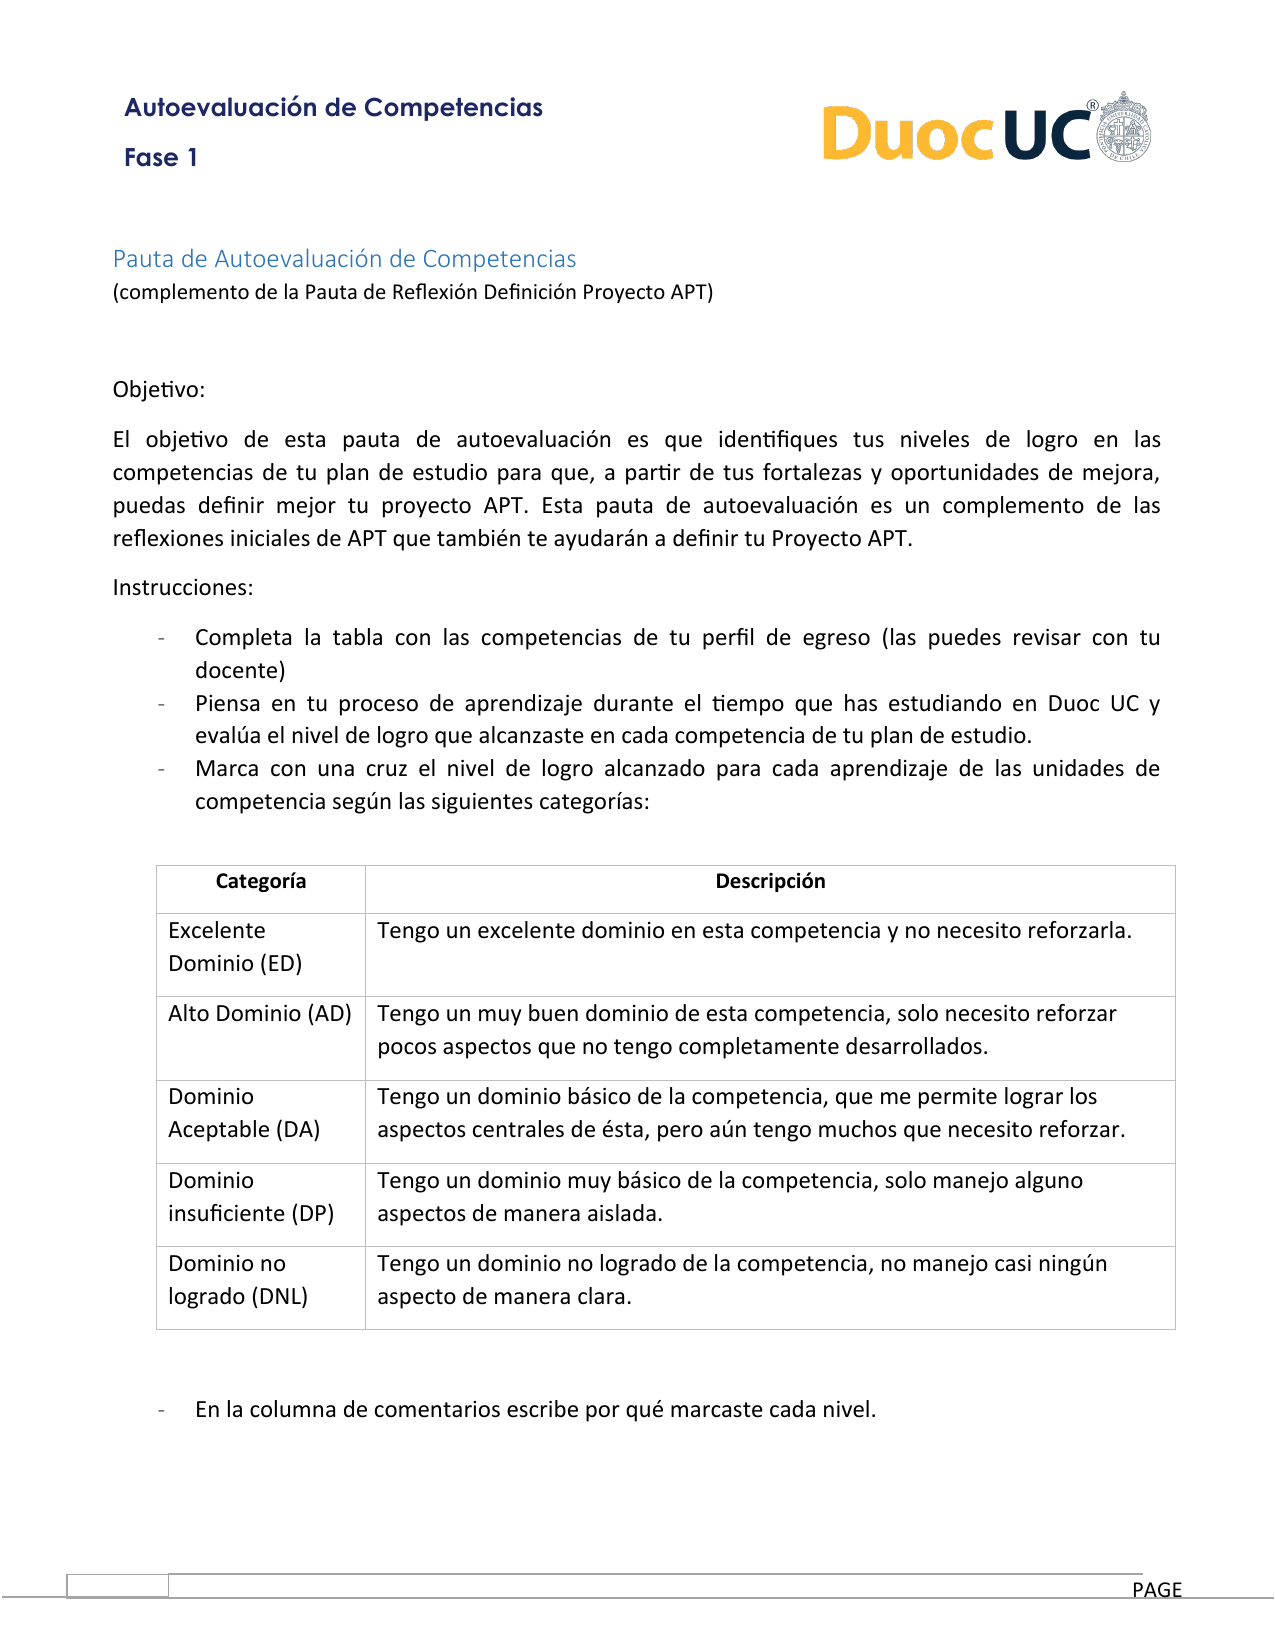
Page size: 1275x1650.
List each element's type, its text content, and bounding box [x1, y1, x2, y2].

text (complemento de la Pauta de Reflexión Definición Proyecto APT) [112, 277, 1163, 305]
list Completa la tabla con las competencias de tu perfil de egreso (las puedes revisar con tu docente) [157, 621, 1163, 684]
picture [823, 91, 1151, 162]
table_cell Tengo un excelente dominio en esta competencia y no necesito reforzarla. [366, 914, 1175, 996]
table_cell Dominio Aceptable (DA) [157, 1081, 365, 1163]
table_cell Tengo un dominio básico de la competencia, que me permite lograr los aspectos centrales de ésta, pero aún tengo muchos que necesito reforzar. [366, 1081, 1175, 1163]
list Marca con una cruz el nivel de logro alcanzado para cada aprendizaje de las unidades de competencia según las siguientes categorías: [157, 752, 1163, 816]
table_header Categoría [157, 866, 365, 913]
table_cell Tengo un dominio no logrado de la competencia, no manejo casi ningún aspecto de manera clara. [366, 1247, 1175, 1329]
text Instrucciones: [112, 571, 1163, 602]
list En la columna de comentarios escribe por qué marcaste cada nivel. [157, 1393, 1163, 1424]
subtitle Pauta de Autoevaluación de Competencias [112, 241, 1163, 274]
list Piensa en tu proceso de aprendizaje durante el tiempo que has estudiando en Duoc UC y evalúa el nivel de logro que alcanzaste en cada competencia de tu plan de estudio. [157, 687, 1163, 750]
table_cell Tengo un muy buen dominio de esta competencia, solo necesito reforzar pocos aspectos que no tengo completamente desarrollados. [366, 997, 1175, 1079]
text Objetivo: [112, 373, 1163, 404]
table_cell Dominio insuficiente (DP) [157, 1164, 365, 1246]
table_header Descripción [366, 866, 1175, 913]
table_cell Tengo un dominio muy básico de la competencia, solo manejo alguno aspectos de manera aislada. [366, 1164, 1175, 1246]
table_cell Excelente Dominio (ED) [157, 914, 365, 996]
table_cell Dominio no logrado (DNL) [157, 1247, 365, 1329]
text El objetivo de esta pauta de autoevaluación es que identifiques tus niveles de logro en las competencias de tu plan de estudio para que, a partir de tus fortalezas y oportunidades de mejora, puedas definir mejor tu proyecto APT. Esta pauta de autoevaluación es un complemento de las reflexiones iniciales de APT que también te ayudarán a definir tu Proyecto APT. [112, 423, 1163, 552]
table_cell Alto Dominio (AD) [157, 997, 365, 1079]
